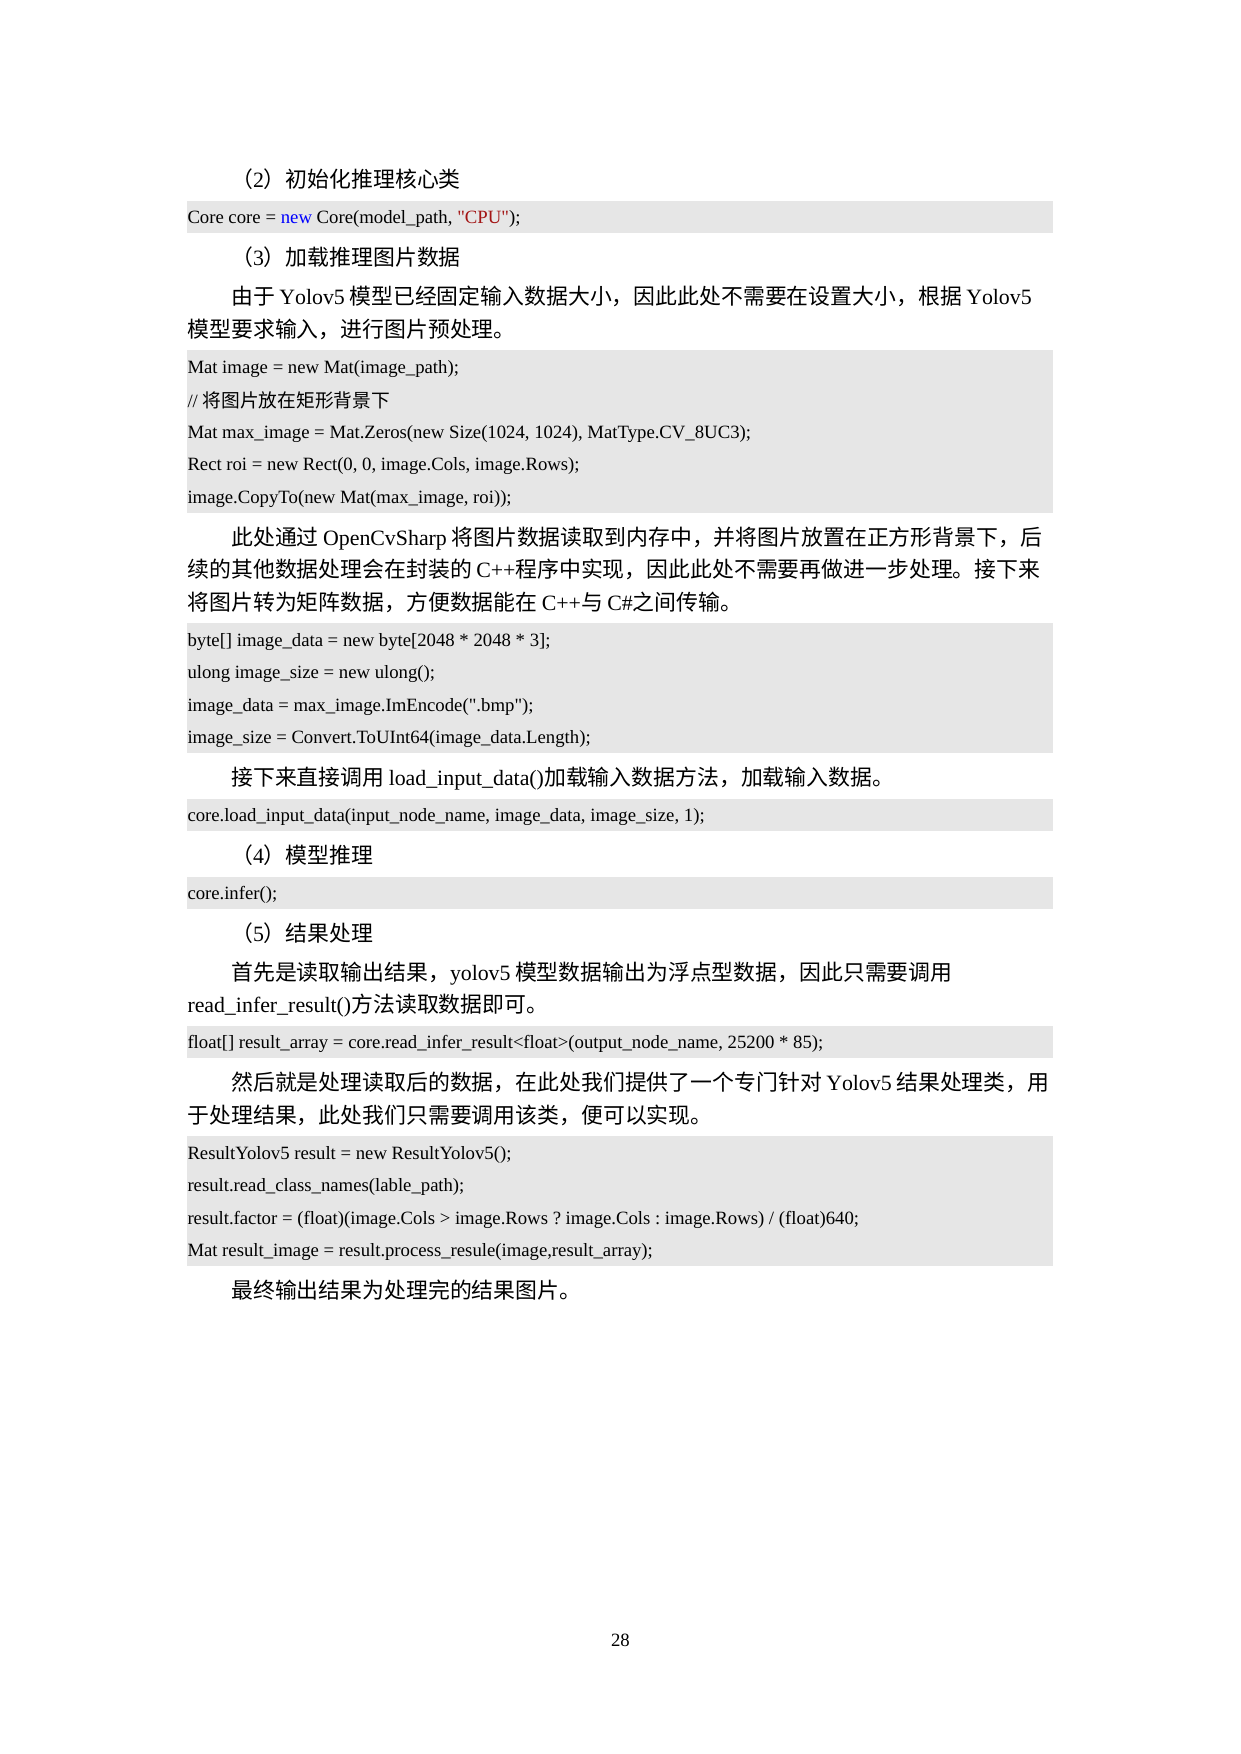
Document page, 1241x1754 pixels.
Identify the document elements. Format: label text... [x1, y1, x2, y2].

text byte[] image_data = new byte[2048 * 2048 * 3]; [187, 623, 1053, 656]
text 首先是读取输出结果，yolov5模型数据输出为浮点型数据，因此只需要调用read_infer_result()方法读取数据即可。 [187, 954, 1053, 1019]
text 由于Yolov5模型已经固定输入数据大小，因此此处不需要在设置大小，根据Yolov5模型要求输入，进行图片预处理。 [187, 279, 1053, 344]
text （2）初始化推理核心类 [187, 162, 1053, 194]
text // 将图片放在矩形背景下 [187, 383, 1053, 415]
text （4）模型推理 [187, 838, 1053, 870]
text float[] result_array = core.read_infer_result<float>(output_node_name, 25200 * 85); [187, 1026, 1053, 1058]
text result.factor = (float)(image.Cols > image.Rows ? image.Cols : image.Rows) / (float)640; [187, 1201, 1053, 1234]
text core.infer(); [187, 877, 1053, 909]
text Mat max_image = Mat.Zeros(new Size(1024, 1024), MatType.CV_8UC3); [187, 415, 1053, 448]
text 最终输出结果为处理完的结果图片。 [187, 1273, 1053, 1305]
text Mat result_image = result.process_resule(image,result_array); [187, 1234, 1053, 1266]
text ulong image_size = new ulong(); [187, 656, 1053, 688]
text Mat image = new Mat(image_path); [187, 350, 1053, 383]
text （3）加载推理图片数据 [187, 240, 1053, 272]
text image_data = max_image.ImEncode(".bmp"); [187, 688, 1053, 721]
text Core core = new Core(model_path, "CPU"); [187, 201, 1053, 233]
text Rect roi = new Rect(0, 0, image.Cols, image.Rows); [187, 448, 1053, 480]
text 然后就是处理读取后的数据，在此处我们提供了一个专门针对Yolov5结果处理类，用于处理结果，此处我们只需要调用该类，便可以实现。 [187, 1065, 1053, 1130]
text 此处通过OpenCvSharp将图片数据读取到内存中，并将图片放置在正方形背景下，后续的其他数据处理会在封装的C++程序中实现，因此此处不需要再做进一步处理。接下来将图片转为矩阵数据，方便数据能在C++与C#之间传输。 [187, 519, 1053, 617]
text image.CopyTo(new Mat(max_image, roi)); [187, 480, 1053, 513]
text （5）结果处理 [187, 916, 1053, 948]
text result.read_class_names(lable_path); [187, 1169, 1053, 1201]
text core.load_input_data(input_node_name, image_data, image_size, 1); [187, 799, 1053, 831]
text 接下来直接调用load_input_data()加载输入数据方法，加载输入数据。 [187, 760, 1053, 792]
text ResultYolov5 result = new ResultYolov5(); [187, 1136, 1053, 1169]
text image_size = Convert.ToUInt64(image_data.Length); [187, 721, 1053, 753]
